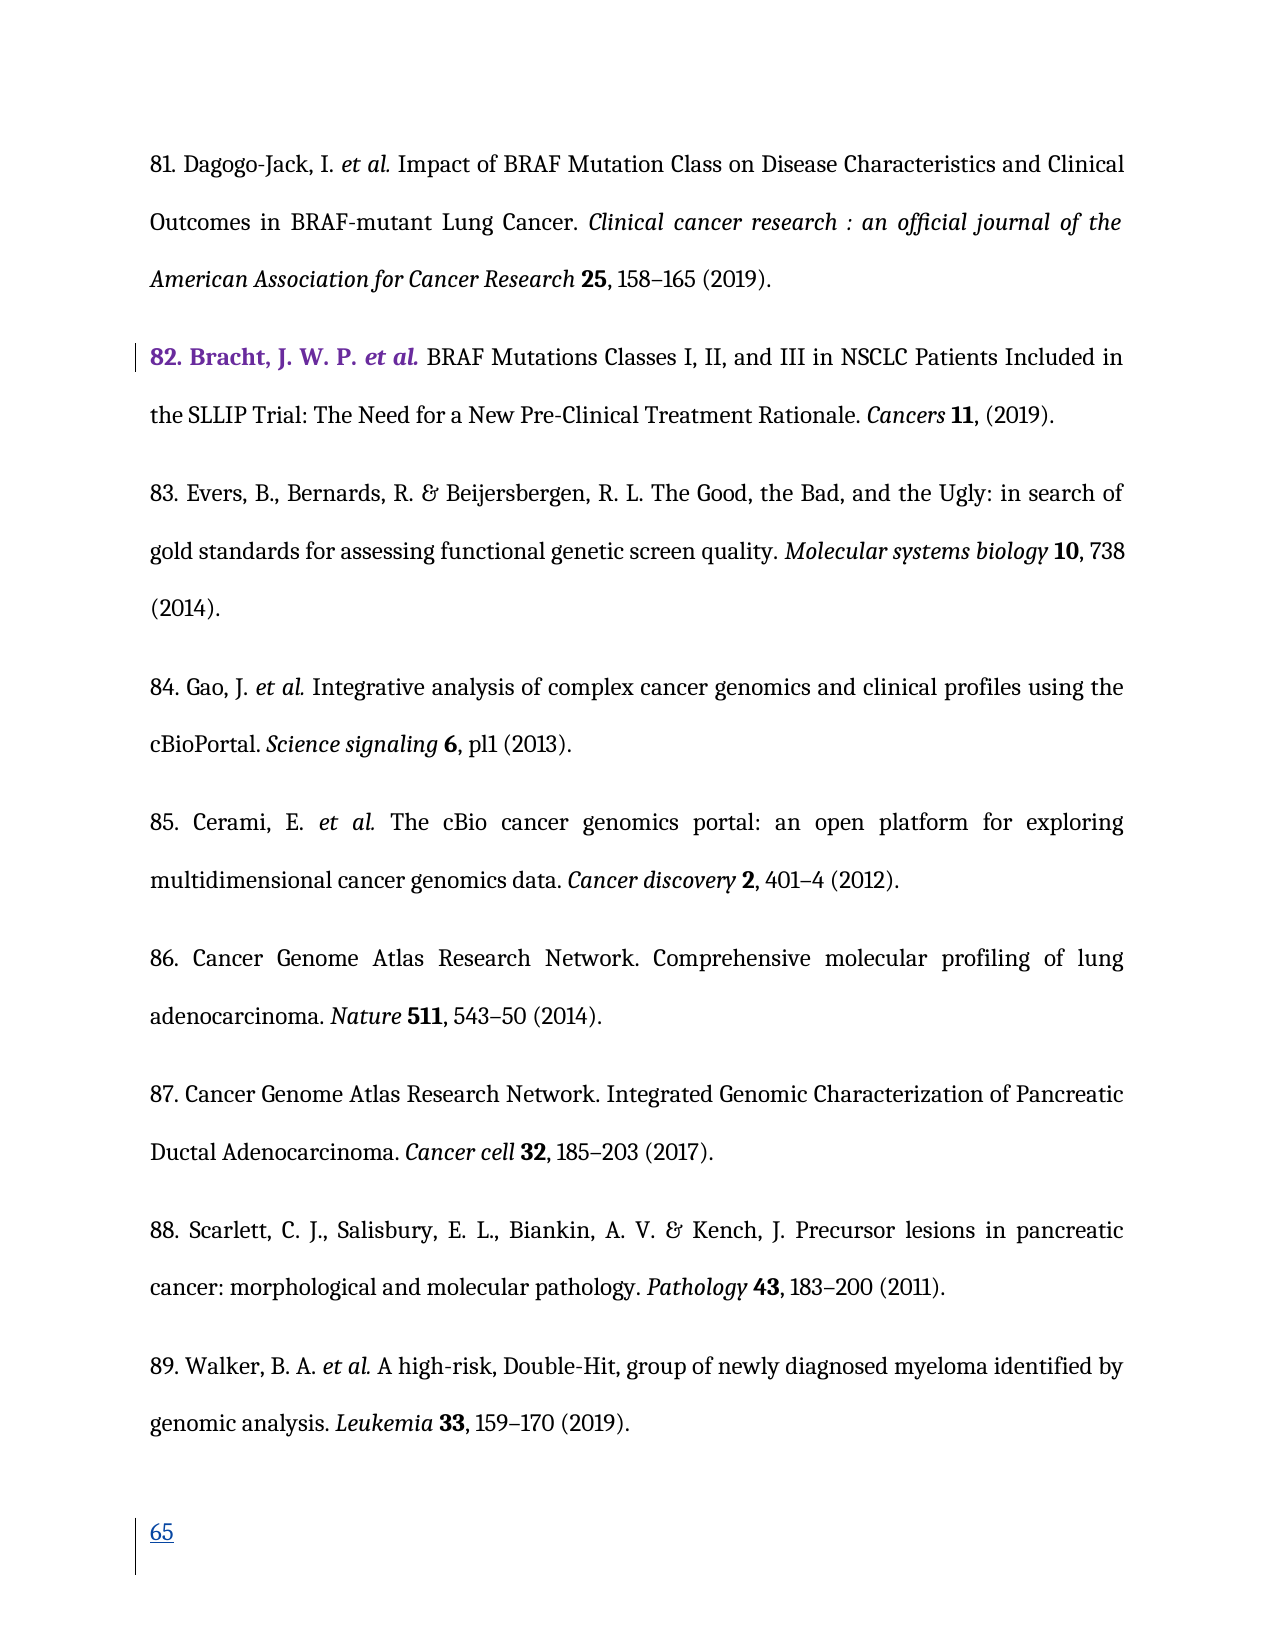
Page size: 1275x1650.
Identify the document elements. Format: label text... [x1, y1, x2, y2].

text 87. Cancer Genome Atlas Research Network. Integrated Genomic Characterization of Pancreatic Ductal Adenocarcinoma. Cancer cell 32, 185–203 (2017). [150, 1080, 1125, 1166]
text 85. Cerami, E. et al. The cBio cancer genomics portal: an open platform for exploring multidimensional cancer genomics data. Cancer discovery 2, 401–4 (2012). [150, 808, 1125, 894]
text 83. Evers, B., Bernards, R. & Beijersbergen, R. L. The Good, the Bad, and the Ugly: in search of gold standards for assessing functional genetic screen quality. Molecular systems biology 10, 738 (2014). [150, 479, 1125, 623]
text 88. Scarlett, C. J., Salisbury, E. L., Biankin, A. V. & Kench, J. Precursor lesions in pancreatic cancer: morphological and molecular pathology. Pathology 43, 183–200 (2011). [150, 1216, 1125, 1302]
text 89. Walker, B. A. et al. A high-risk, Double-Hit, group of newly diagnosed myeloma identified by genomic analysis. Leukemia 33, 159–170 (2019). [150, 1352, 1125, 1438]
text 84. Gao, J. et al. Integrative analysis of complex cancer genomics and clinical profiles using the cBioPortal. Science signaling 6, pl1 (2013). [150, 672, 1125, 759]
text 81. Dagogo-Jack, I. et al. Impact of BRAF Mutation Class on Disease Characteristics and Clinical Outcomes in BRAF-mutant Lung Cancer. Clinical cancer research : an official journal of the American Association for Cancer Research 25, 158–165 (2019). [150, 150, 1125, 294]
text 82. Bracht, J. W. P. et al. BRAF Mutations Classes I, II, and III in NSCLC Patients Included in the SLLIP Trial: The Need for a New Pre-Clinical Treatment Rationale. Cancers 11, (2019). [150, 343, 1125, 429]
text 86. Cancer Genome Atlas Research Network. Comprehensive molecular profiling of lung adenocarcinoma. Nature 511, 543–50 (2014). [150, 944, 1125, 1030]
